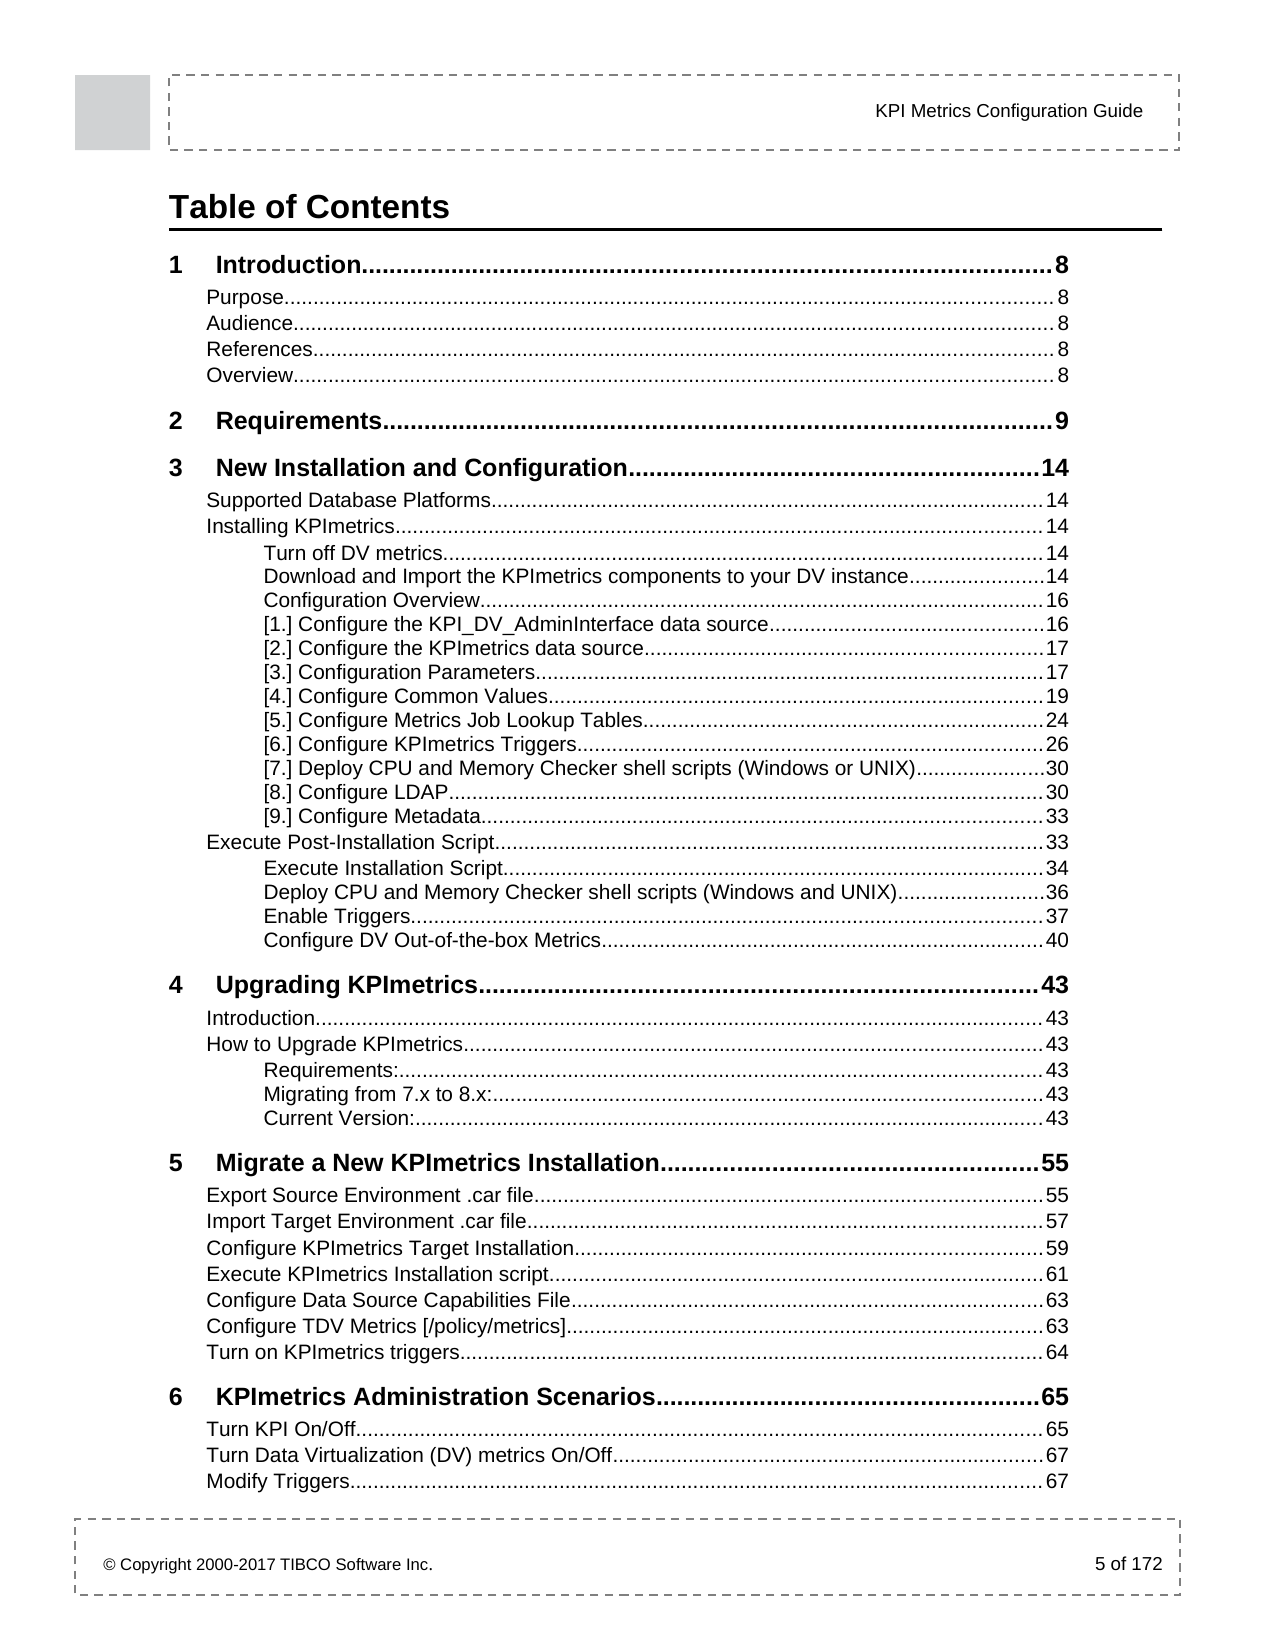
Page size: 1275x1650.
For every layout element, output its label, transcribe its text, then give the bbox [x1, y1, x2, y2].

text Configure DV Out-of-the-box Metrics 40 [263, 928, 1162, 952]
text Turn off DV metrics 14 [263, 540, 1162, 564]
text [9.] Configure Metadata 33 [263, 804, 1162, 828]
text Configure TDV Metrics [/policy/metrics] 63 [206, 1313, 1162, 1337]
text Execute Installation Script 34 [263, 856, 1162, 880]
text Execute KPImetrics Installation script 61 [206, 1261, 1162, 1285]
text References 8 [206, 337, 1162, 361]
text 3 New Installation and Configuration 14 [169, 453, 1162, 482]
text Turn KPI On/Off 65 [206, 1417, 1162, 1441]
text Enable Triggers 37 [263, 904, 1162, 928]
text Installing KPImetrics 14 [206, 514, 1162, 538]
text 1 Introduction 8 [169, 250, 1162, 279]
text Export Source Environment .car file 55 [206, 1183, 1162, 1207]
text How to Upgrade KPImetrics 43 [206, 1032, 1162, 1056]
text 6 KPImetrics Administration Scenarios 65 [169, 1382, 1162, 1411]
text Requirements: 43 [263, 1058, 1162, 1082]
text Overview 8 [206, 363, 1162, 387]
text Download and Import the KPImetrics components to your DV instance 14 [263, 564, 1162, 588]
text Supported Database Platforms 14 [206, 488, 1162, 512]
text [6.] Configure KPImetrics Triggers 26 [263, 732, 1162, 756]
text 5 Migrate a New KPImetrics Installation 55 [169, 1148, 1162, 1177]
text Audience 8 [206, 311, 1162, 335]
text Turn Data Virtualization (DV) metrics On/Off 67 [206, 1443, 1162, 1467]
text [3.] Configuration Parameters 17 [263, 660, 1162, 684]
text Deploy CPU and Memory Checker shell scripts (Windows and UNIX) 36 [263, 880, 1162, 904]
text Table of Contents [169, 187, 1162, 228]
text Configure KPImetrics Target Installation 59 [206, 1235, 1162, 1259]
text Import Target Environment .car file 57 [206, 1209, 1162, 1233]
text [8.] Configure LDAP 30 [263, 780, 1162, 804]
text [4.] Configure Common Values 19 [263, 684, 1162, 708]
text [2.] Configure the KPImetrics data source 17 [263, 636, 1162, 660]
text Migrating from 7.x to 8.x: 43 [263, 1082, 1162, 1106]
text Introduction 43 [206, 1006, 1162, 1029]
text Modify Triggers 67 [206, 1469, 1162, 1493]
text Configure Data Source Capabilities File 63 [206, 1287, 1162, 1311]
text [5.] Configure Metrics Job Lookup Tables 24 [263, 708, 1162, 732]
text 2 Requirements 9 [169, 406, 1162, 434]
text Configuration Overview 16 [263, 588, 1162, 612]
text 4 Upgrading KPImetrics 43 [169, 971, 1162, 999]
text Turn on KPImetrics triggers 64 [206, 1339, 1162, 1363]
text Execute Post-Installation Script 33 [206, 830, 1162, 854]
text [1.] Configure the KPI_DV_AdminInterface data source 16 [263, 612, 1162, 636]
text Current Version: 43 [263, 1106, 1162, 1129]
text [7.] Deploy CPU and Memory Checker shell scripts (Windows or UNIX) 30 [263, 756, 1162, 780]
text Purpose 8 [206, 285, 1162, 309]
